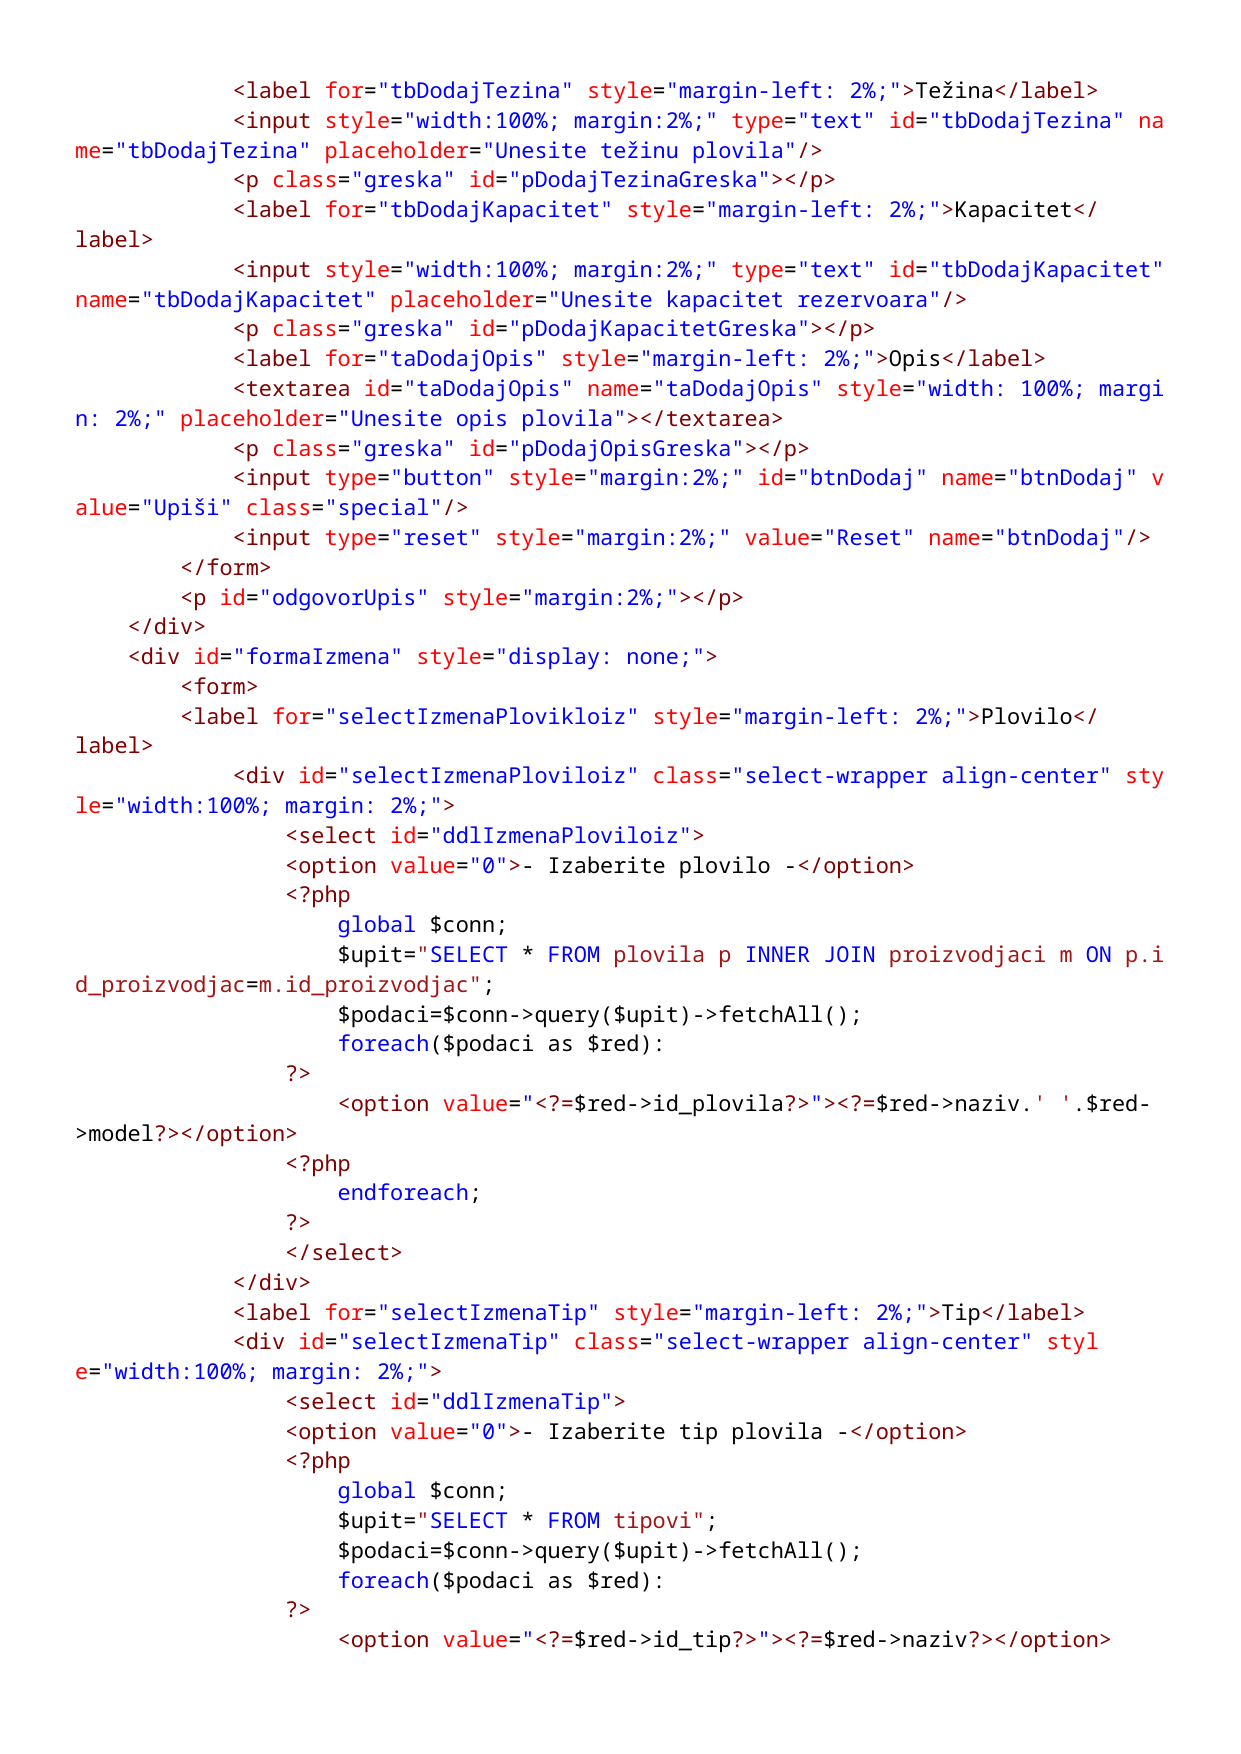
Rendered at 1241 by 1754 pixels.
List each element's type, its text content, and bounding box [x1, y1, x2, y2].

text <div id="formaIzmena" style="display: none;"> [75, 641, 1165, 671]
text <div id="selectIzmenaTip" class="select-wrapper align-center" style="width:100%; margin: 2%;"> [75, 1326, 1165, 1386]
text <select id="ddlIzmenaTip"> [75, 1386, 1165, 1416]
text <select id="ddlIzmenaPloviloiz"> [75, 820, 1165, 849]
text <option value="<?=$red->id_tip?>"><?=$red->naziv?></option> [75, 1624, 1165, 1654]
text <form> [75, 671, 1165, 701]
text $upit="SELECT * FROM tipovi"; [75, 1505, 1165, 1535]
text <label for="tbDodajKapacitet" style="margin-left: 2%;">Kapacitet</label> [75, 194, 1165, 254]
text <?php [75, 1147, 1165, 1177]
text <option value="0">- Izaberite plovilo -</option> [75, 849, 1165, 879]
text foreach($podaci as $red): [75, 1564, 1165, 1594]
text ?> [75, 1207, 1165, 1237]
text <p class="greska" id="pDodajKapacitetGreska"></p> [75, 313, 1165, 343]
text $upit="SELECT * FROM plovila p INNER JOIN proizvodjaci m ON p.id_proizvodjac=m.id_proizvodjac"; [75, 939, 1165, 998]
text <label for="selectIzmenaPlovikloiz" style="margin-left: 2%;">Plovilo</label> [75, 701, 1165, 760]
text <input type="reset" style="margin:2%;" value="Reset" name="btnDodaj"/> [75, 522, 1165, 552]
text <label for="tbDodajTezina" style="margin-left: 2%;">Težina</label> [75, 75, 1165, 105]
text <option value="<?=$red->id_plovila?>"><?=$red->naziv.' '.$red->model?></option> [75, 1088, 1165, 1147]
text <label for="selectIzmenaTip" style="margin-left: 2%;">Tip</label> [75, 1296, 1165, 1326]
text <?php [75, 879, 1165, 909]
text <option value="0">- Izaberite tip plovila -</option> [75, 1416, 1165, 1445]
text </select> [75, 1237, 1165, 1267]
text </div> [75, 611, 1165, 641]
text ?> [75, 1058, 1165, 1088]
text <?php [75, 1445, 1165, 1475]
text global $conn; [75, 1475, 1165, 1505]
text <div id="selectIzmenaPloviloiz" class="select-wrapper align-center" style="width:100%; margin: 2%;"> [75, 760, 1165, 820]
text <p class="greska" id="pDodajTezinaGreska"></p> [75, 164, 1165, 194]
text </div> [75, 1267, 1165, 1296]
text ?> [75, 1594, 1165, 1624]
text <label for="taDodajOpis" style="margin-left: 2%;">Opis</label> [75, 343, 1165, 373]
text foreach($podaci as $red): [75, 1028, 1165, 1058]
text $podaci=$conn->query($upit)->fetchAll(); [75, 1535, 1165, 1564]
text <input style="width:100%; margin:2%;" type="text" id="tbDodajKapacitet" name="tbDodajKapacitet" placeholder="Unesite kapacitet rezervoara"/> [75, 254, 1165, 313]
text endforeach; [75, 1177, 1165, 1207]
text <input style="width:100%; margin:2%;" type="text" id="tbDodajTezina" name="tbDodajTezina" placeholder="Unesite težinu plovila"/> [75, 105, 1165, 164]
text <textarea id="taDodajOpis" name="taDodajOpis" style="width: 100%; margin: 2%;" placeholder="Unesite opis plovila"></textarea> [75, 373, 1165, 432]
text global $conn; [75, 909, 1165, 939]
text </form> [75, 552, 1165, 581]
text <p id="odgovorUpis" style="margin:2%;"></p> [75, 581, 1165, 611]
text <input type="button" style="margin:2%;" id="btnDodaj" name="btnDodaj" value="Upiši" class="special"/> [75, 462, 1165, 522]
text <p class="greska" id="pDodajOpisGreska"></p> [75, 432, 1165, 462]
text $podaci=$conn->query($upit)->fetchAll(); [75, 998, 1165, 1028]
